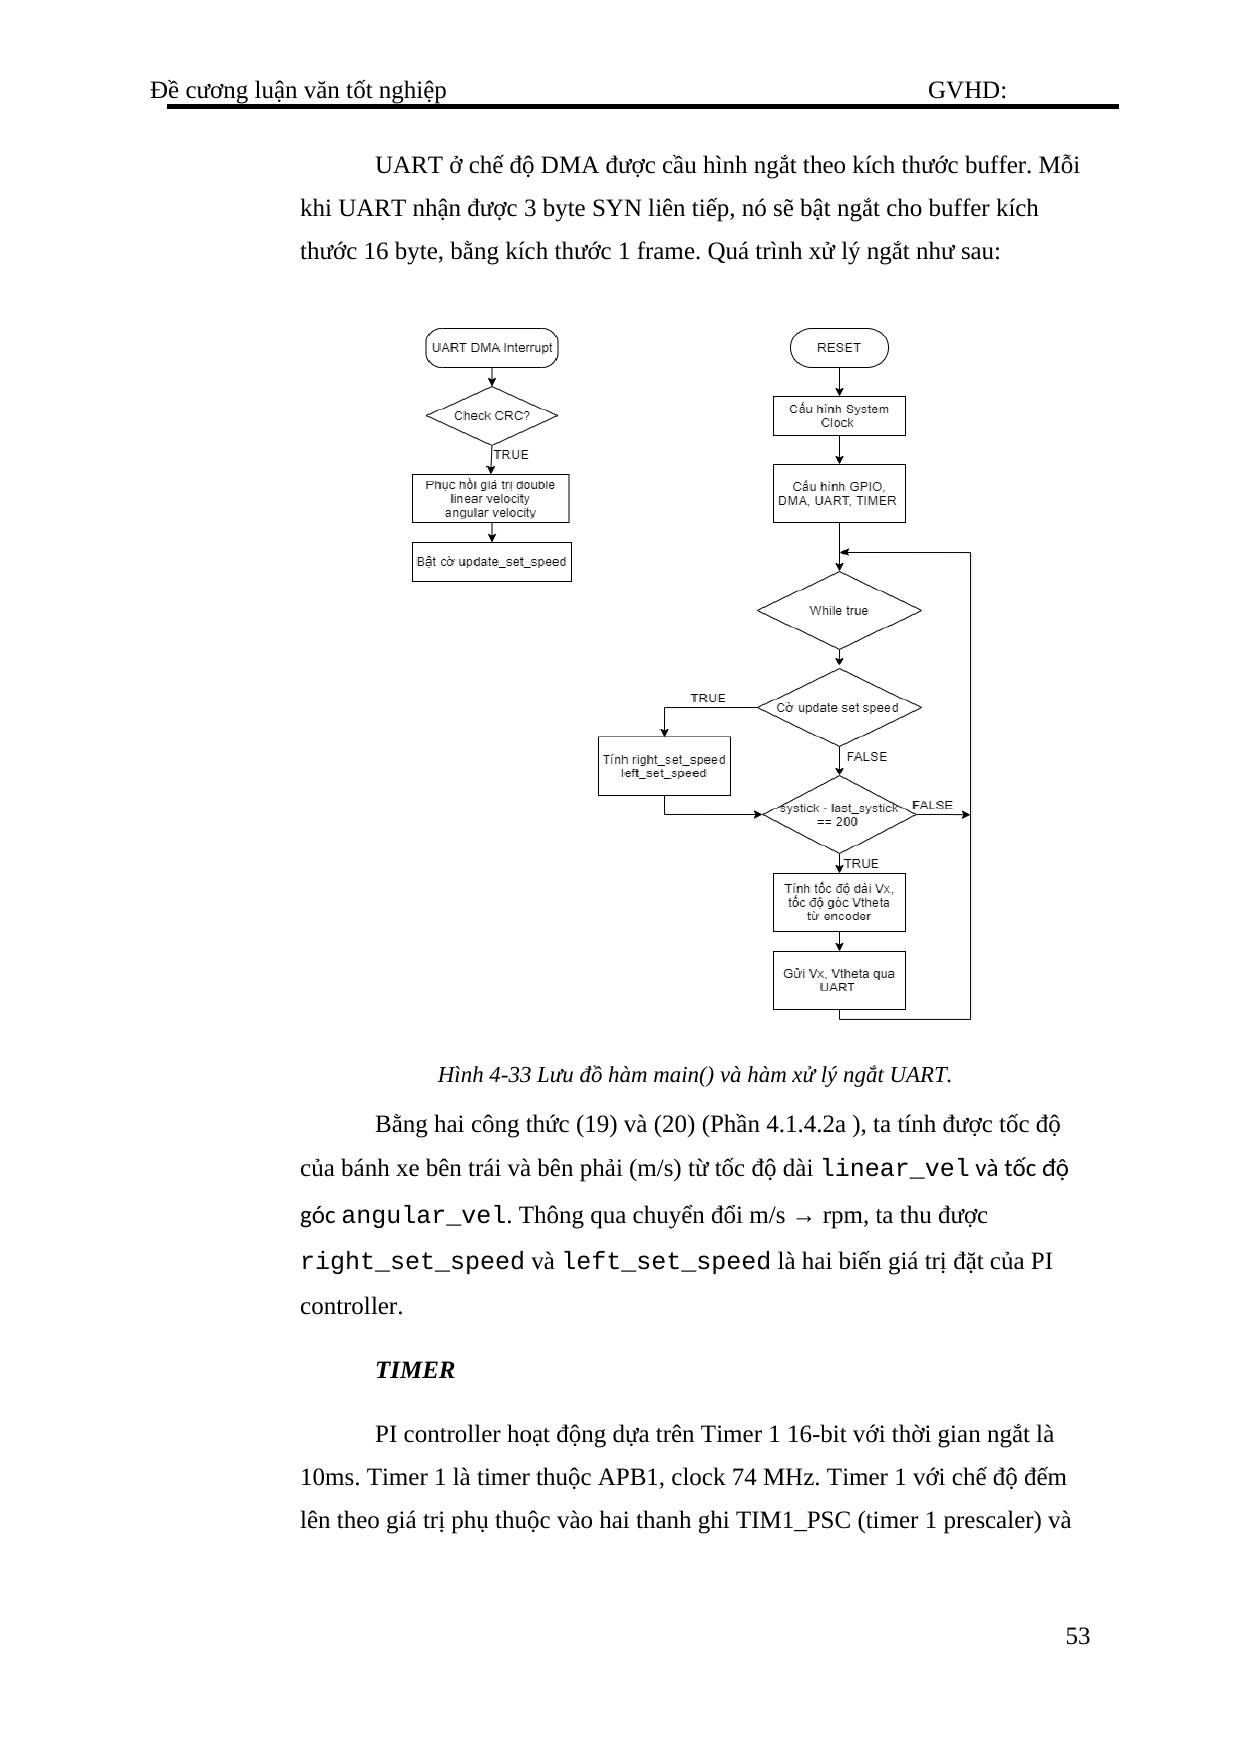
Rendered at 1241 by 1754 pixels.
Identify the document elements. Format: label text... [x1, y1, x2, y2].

text Bằng hai công thức (19) và (20) (Phần 4.1.4.2a ), ta tính được tốc độ của bánh xe bên trái và bên phải (m/s) từ tốc độ dài linear_vel và tốc độ góc angular_vel. Thông qua chuyển đổi m/s rpm, ta thu được right_set_speed và left_set_speed là hai biến giá trị đặt của PI controller. [300, 1109, 1090, 1320]
picture [337, 300, 1053, 1027]
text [300, 1419, 1090, 1534]
text TIMER [300, 1355, 1090, 1384]
text UART ở chế độ DMA được cầu hình ngắt theo kích thước buffer. Mỗi khi UART nhận được 3 byte SYN liên tiếp, nó sẽ bật ngắt cho buffer kích thước 16 byte, bằng kích thước 1 frame. Quá trình xử lý ngắt như sau: [300, 150, 1090, 265]
